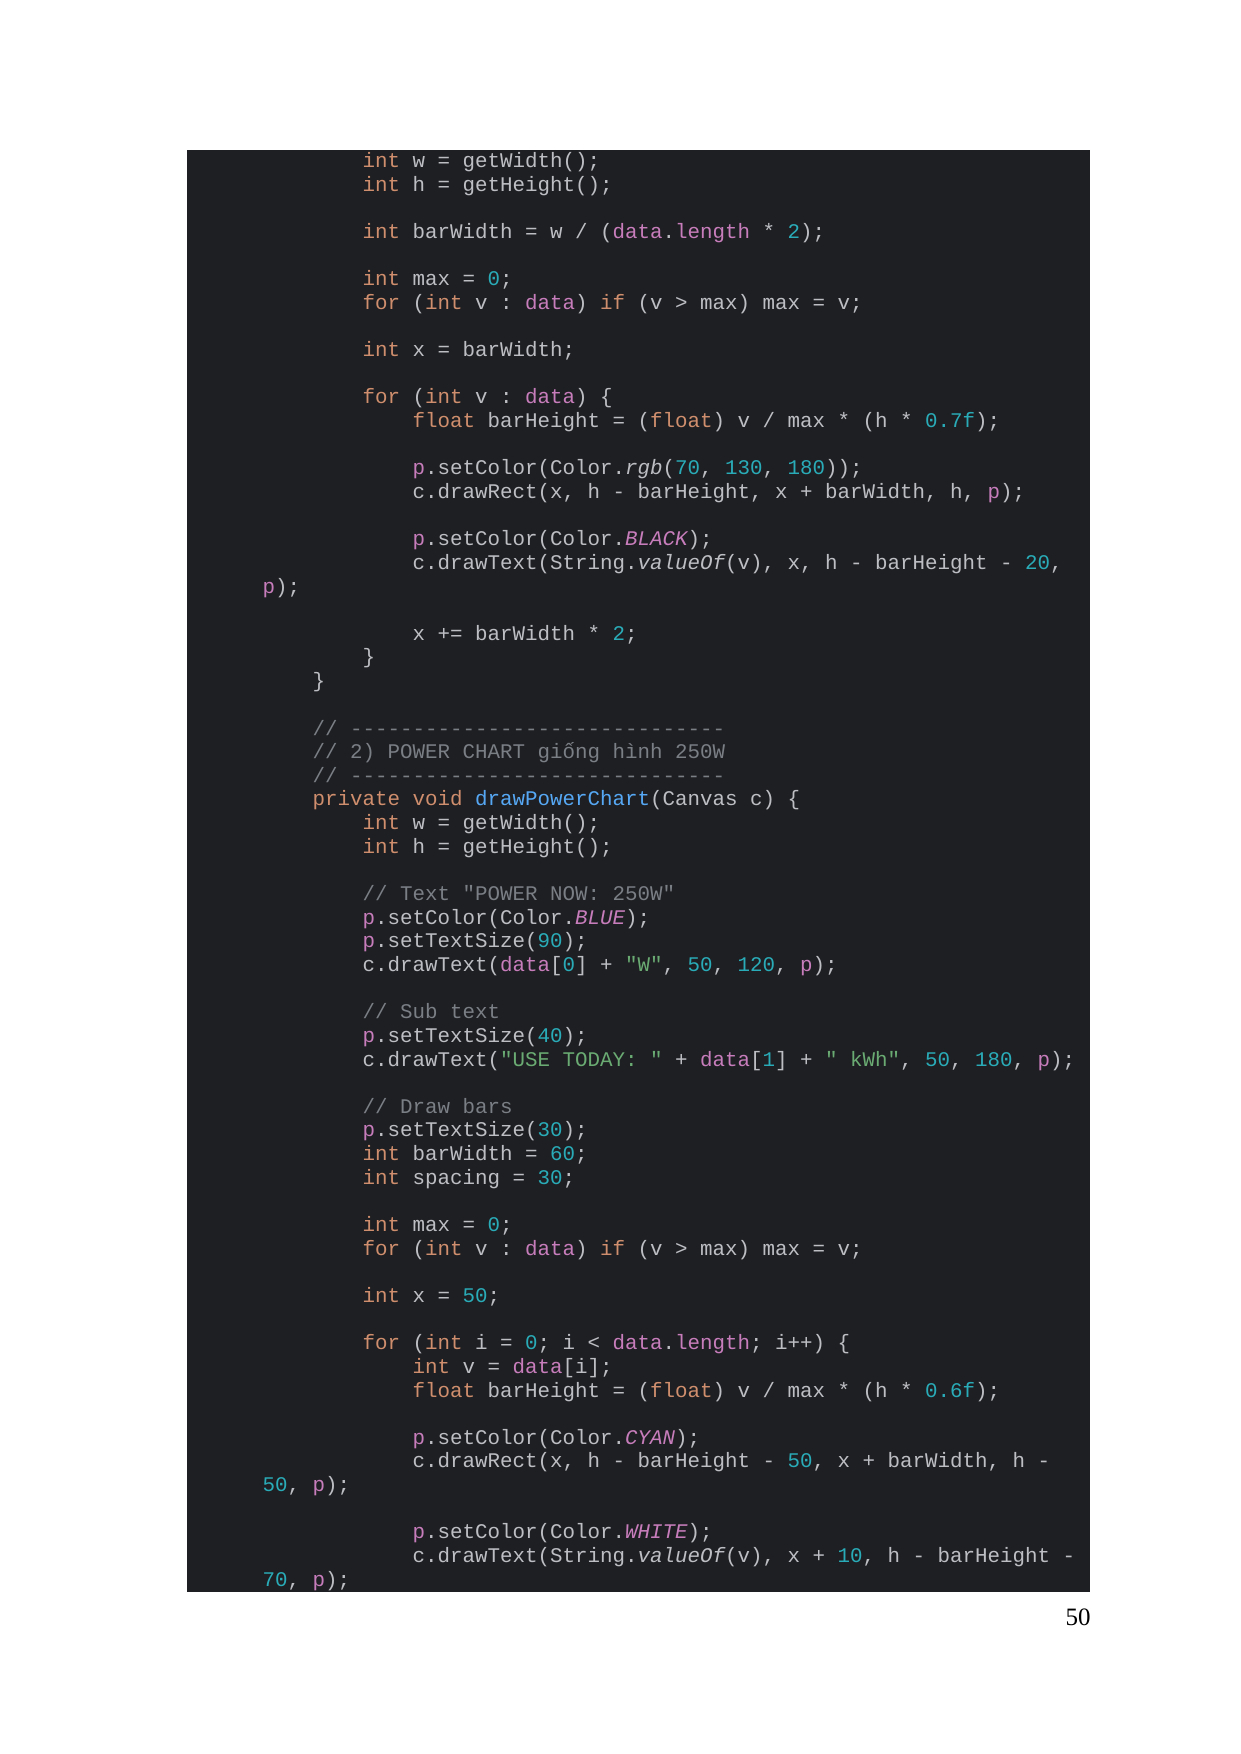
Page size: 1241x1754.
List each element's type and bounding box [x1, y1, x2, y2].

list [187, 150, 1090, 1592]
